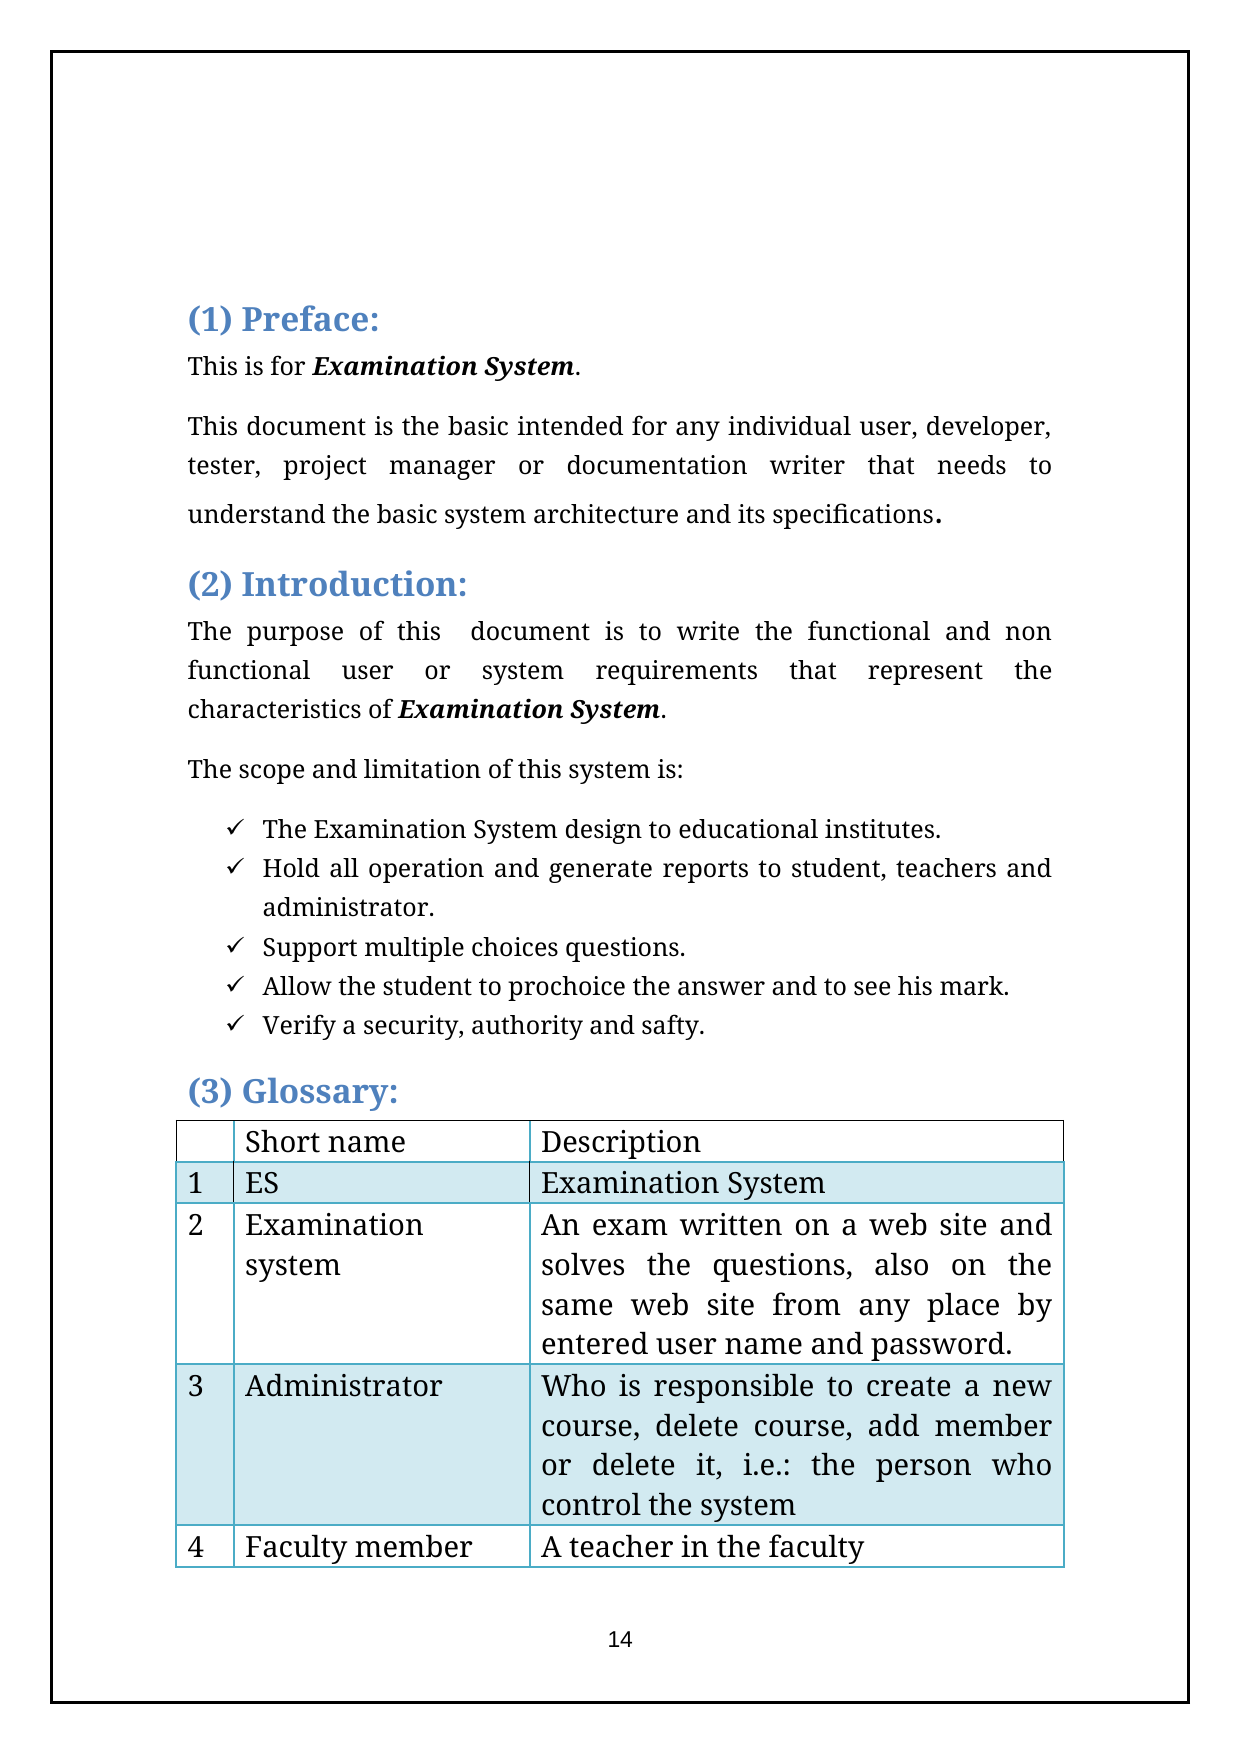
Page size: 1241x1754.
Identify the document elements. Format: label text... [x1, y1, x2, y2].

table_cell Administrator [235, 1365, 529, 1524]
list Verify a security, authority and safty. [225, 1008, 1053, 1042]
text The scope and limitation of this system is: [187, 752, 1053, 786]
text The purpose of this document is to write the functional and non functional user or system requirements that represent the characteristics of Examination System. [187, 613, 1053, 726]
table_cell 3 [177, 1365, 233, 1524]
table_cell Examination System [530, 1163, 1063, 1202]
list Hold all operation and generate reports to student, teachers and administrator. [225, 851, 1053, 924]
table_cell ES [234, 1163, 529, 1202]
subtitle (1) Preface: [187, 296, 1053, 341]
text This is for Examination System. [187, 348, 1053, 382]
text This document is the basic intended for any individual user, developer, tester, project manager or documentation writer that needs to understand the basic system architecture and its specifications. [187, 408, 1053, 534]
table_cell 1 [177, 1163, 233, 1202]
table_header [177, 1121, 233, 1161]
list Allow the student to prochoice the answer and to see his mark. [225, 968, 1053, 1002]
list Support multiple choices questions. [225, 929, 1053, 963]
table_header Short name [235, 1121, 529, 1161]
table_cell An exam written on a web site and solves the questions, also on the same web site from any place by entered user name and password. [531, 1204, 1063, 1363]
subtitle (2) Introduction: [187, 561, 1053, 607]
list The Examination System design to educational institutes. [225, 812, 1053, 846]
table_cell Examination system [235, 1204, 529, 1363]
table_cell A teacher in the faculty [531, 1526, 1063, 1566]
table_cell 2 [177, 1204, 233, 1363]
subtitle (3) Glossary: [187, 1068, 1053, 1113]
table_header Description [531, 1121, 1063, 1161]
table_cell Faculty member [235, 1526, 529, 1566]
table_cell Who is responsible to create a new course, delete course, add member or delete it, i.e.: the person who control the system [531, 1365, 1063, 1524]
table_cell 4 [177, 1526, 233, 1566]
